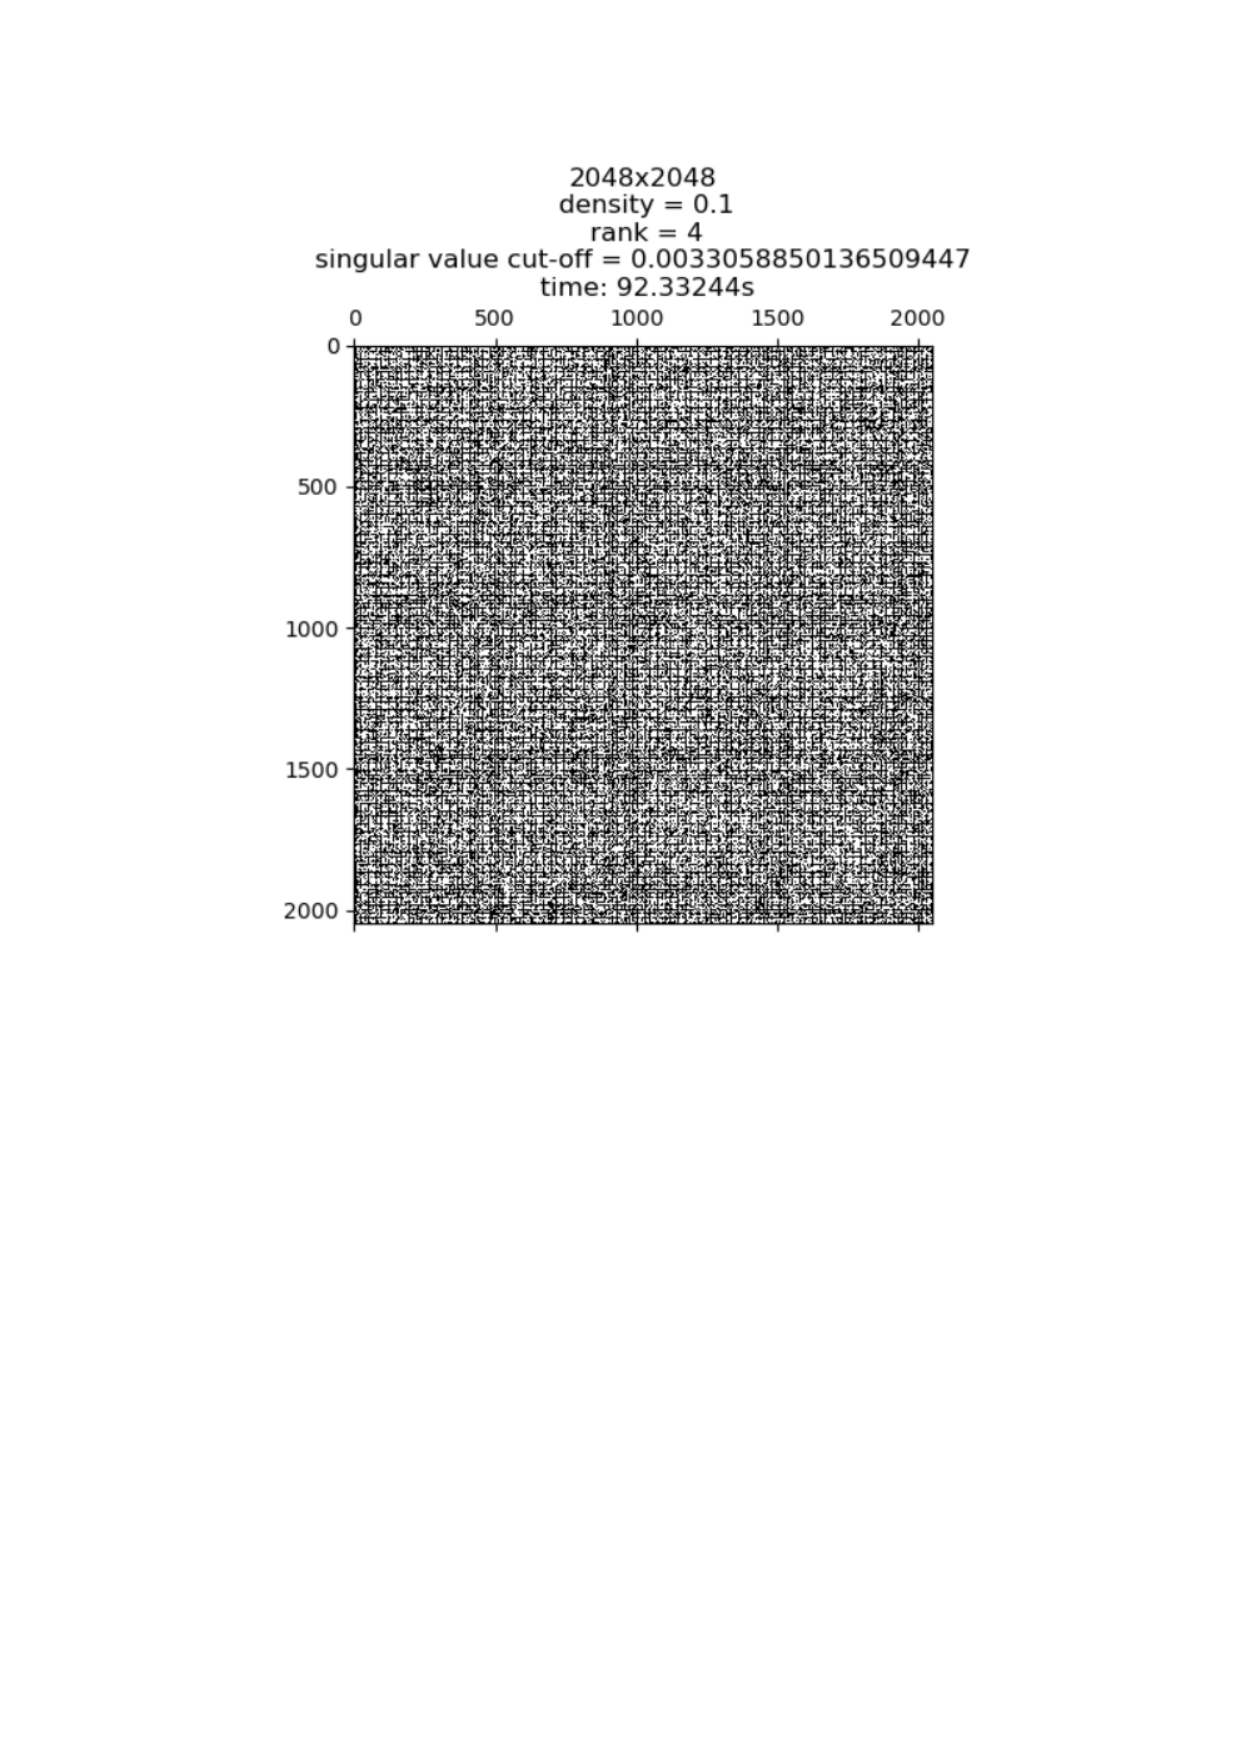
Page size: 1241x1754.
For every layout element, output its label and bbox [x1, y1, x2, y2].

picture [254, 147, 986, 943]
